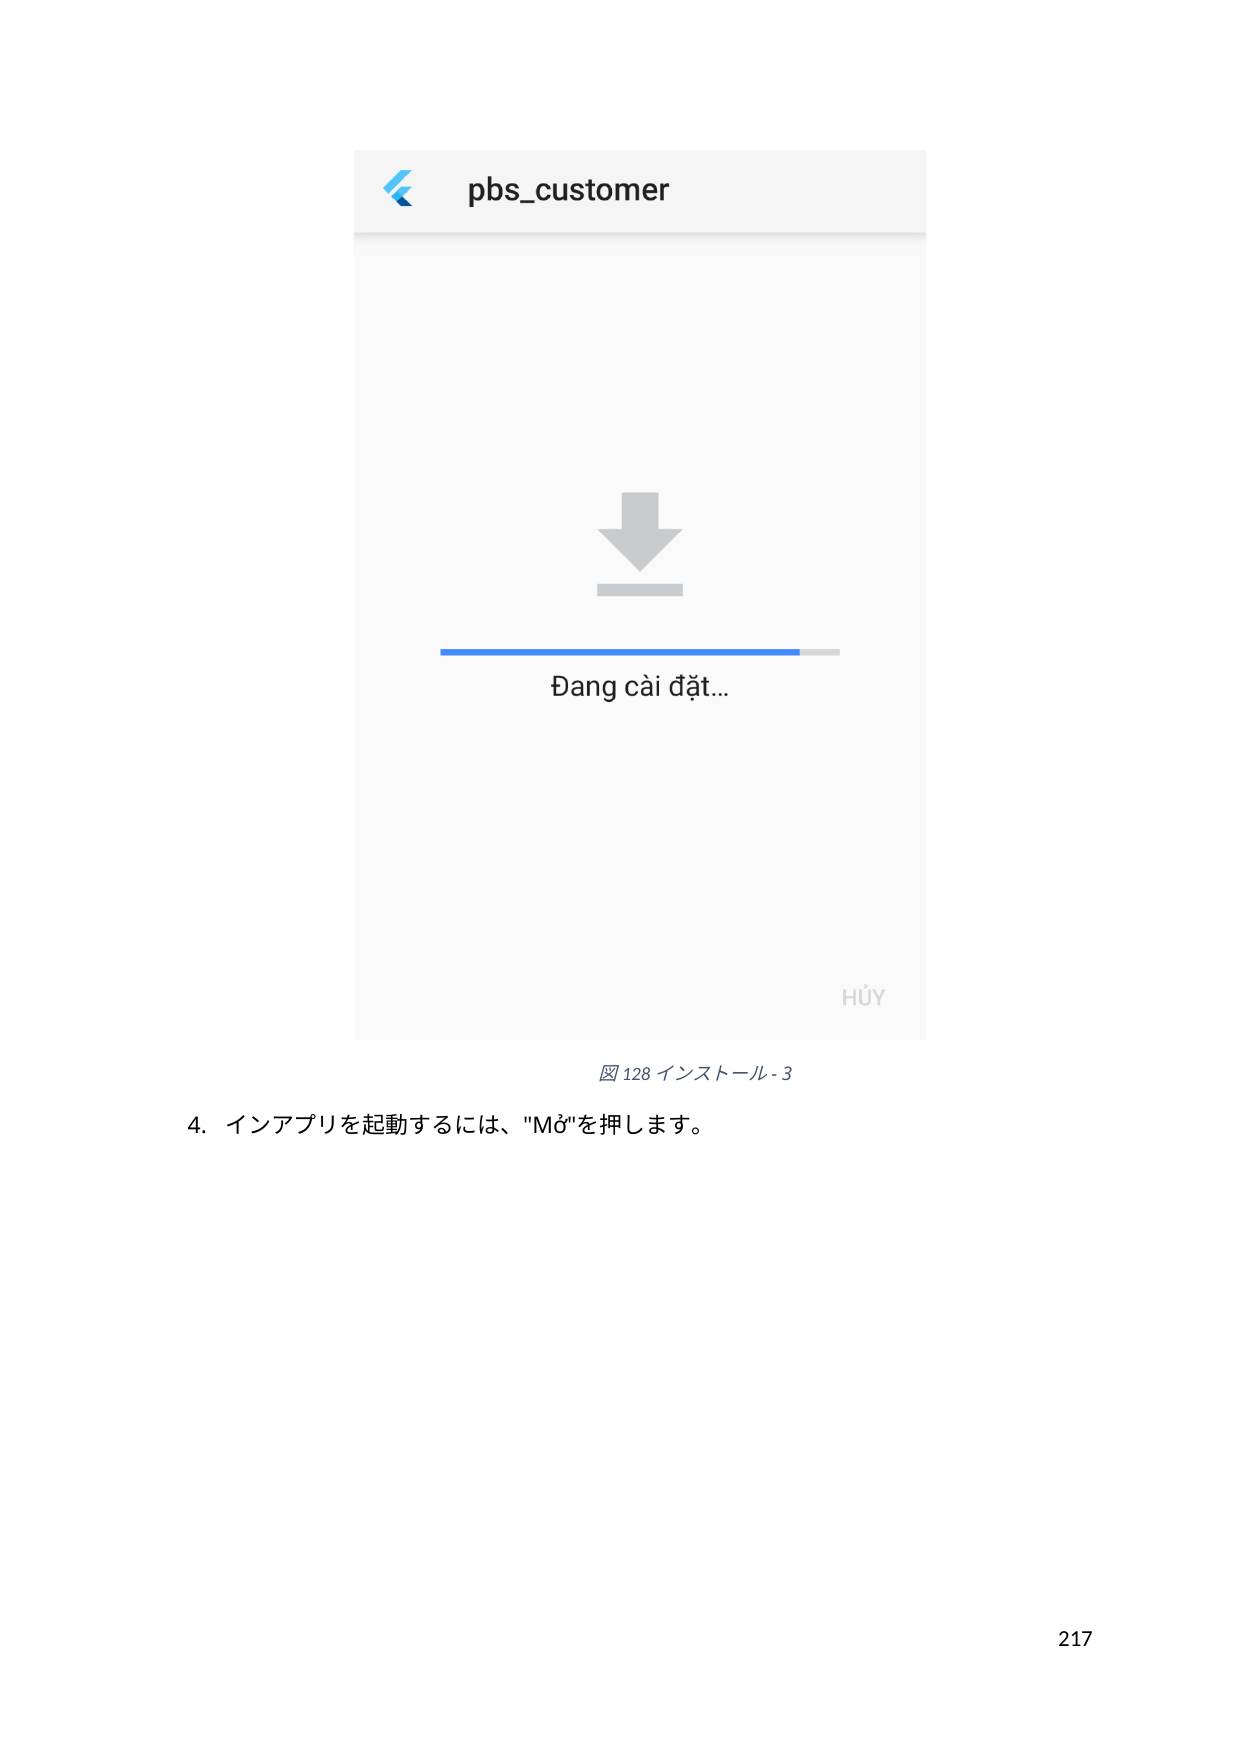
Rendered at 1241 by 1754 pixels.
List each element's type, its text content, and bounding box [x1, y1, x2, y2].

list インアプリを起動するには、"Mở"を押します。 [187, 1106, 1093, 1140]
picture [353, 150, 927, 1040]
text 図 128 インストール - 3 [225, 1058, 1093, 1086]
